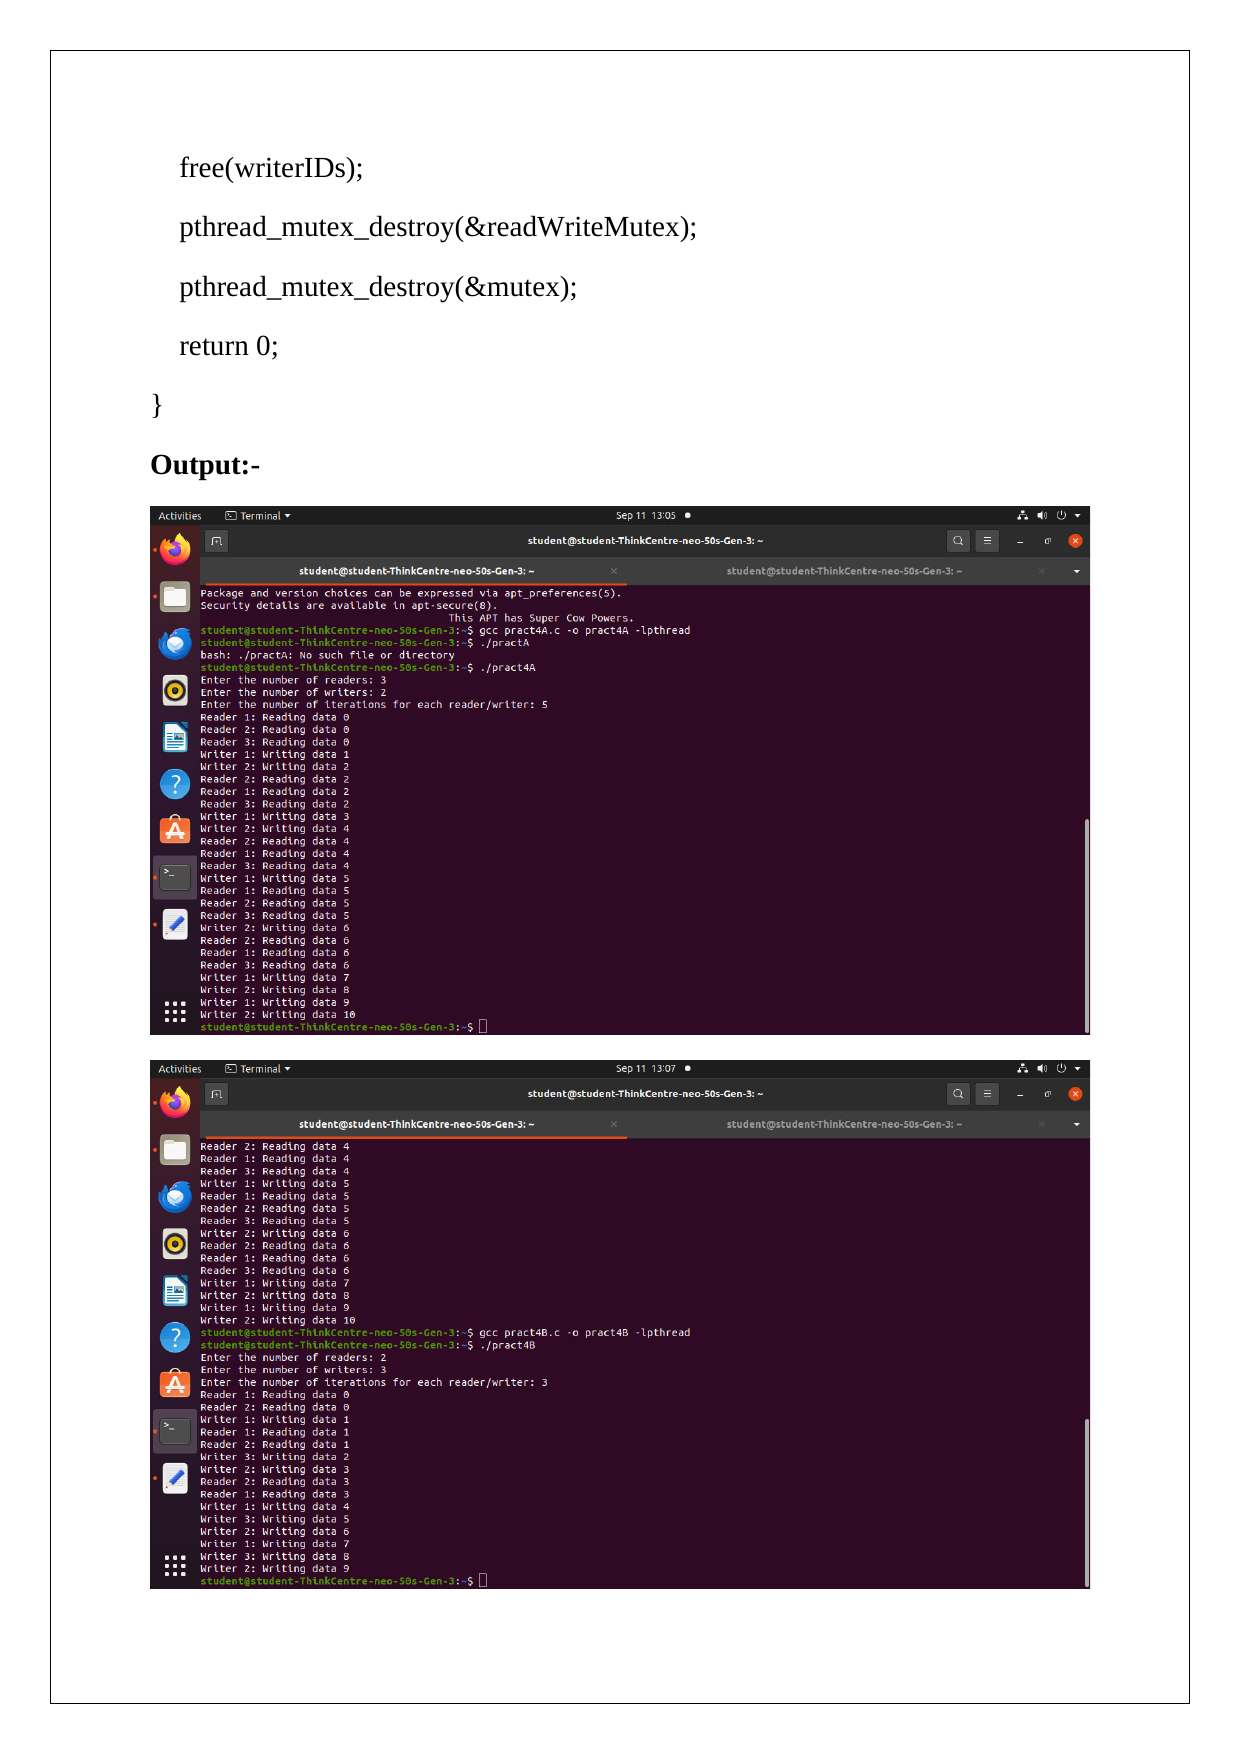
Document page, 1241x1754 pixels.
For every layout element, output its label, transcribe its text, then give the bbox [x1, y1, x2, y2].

picture [150, 1060, 1091, 1589]
text Output:- [150, 447, 1090, 480]
text } [150, 387, 1090, 421]
text pthread_mutex_destroy(&mutex); [150, 269, 1090, 302]
text return 0; [150, 328, 1090, 362]
text pthread_mutex_destroy(&readWriteMutex); [150, 209, 1090, 243]
picture [150, 506, 1091, 1035]
text free(writerIDs); [150, 150, 1090, 183]
